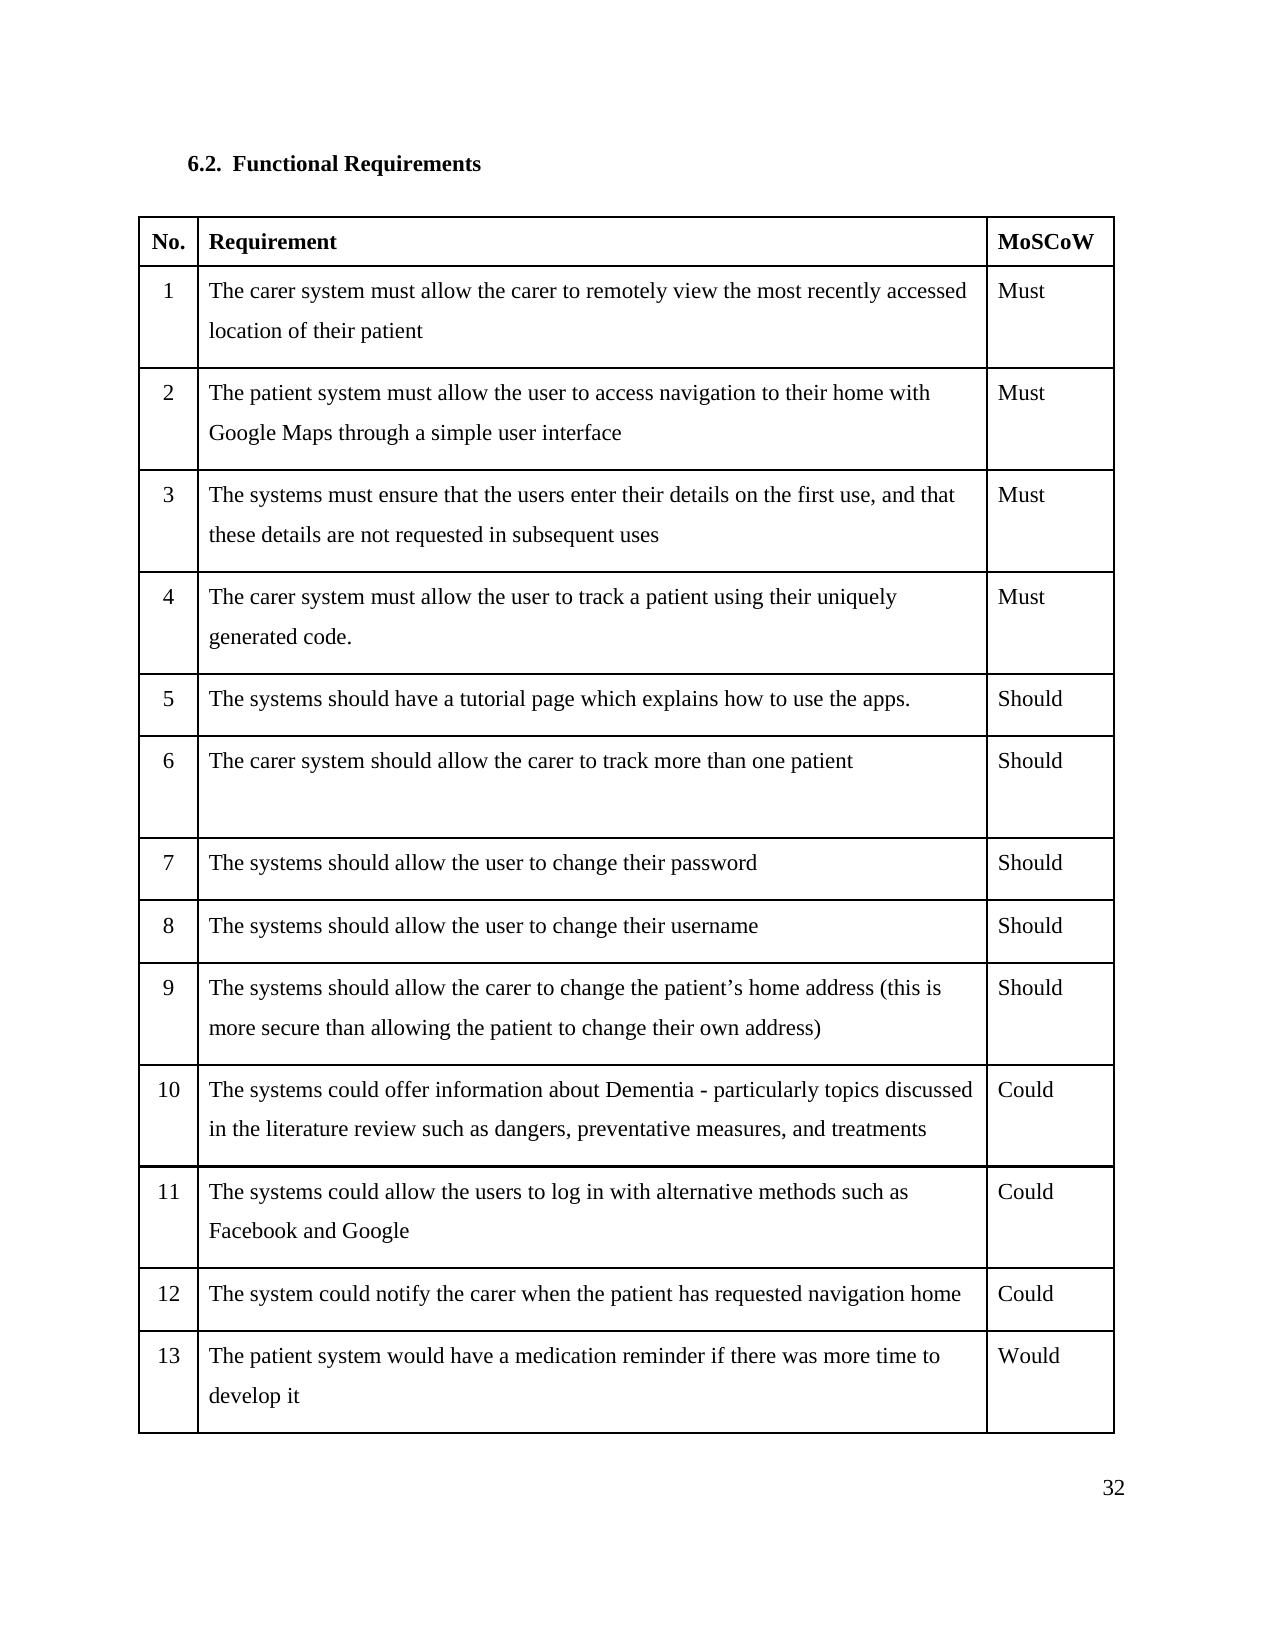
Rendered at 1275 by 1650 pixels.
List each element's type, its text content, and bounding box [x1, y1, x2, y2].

table_cell The systems should have a tutorial page which explains how to use the apps. [199, 675, 986, 735]
table_cell 10 [140, 1066, 197, 1165]
table_cell The carer system must allow the carer to remotely view the most recently accessed location of their patient [199, 267, 986, 367]
table_cell 2 [140, 369, 197, 469]
table_cell The systems must ensure that the users enter their details on the first use, and that these details are not requested in subsequent uses [199, 471, 986, 571]
table_cell 1 [140, 267, 197, 367]
table_cell Must [988, 573, 1113, 673]
table_cell 13 [140, 1332, 197, 1432]
table_cell The patient system would have a medication reminder if there was more time to develop it [199, 1332, 986, 1432]
table_cell Could [988, 1066, 1113, 1165]
table_cell 4 [140, 573, 197, 673]
table_header MoSCoW [988, 218, 1113, 265]
table_cell 11 [140, 1168, 197, 1267]
table_cell 9 [140, 964, 197, 1063]
table_cell Could [988, 1269, 1113, 1330]
table_cell Must [988, 267, 1113, 367]
table_cell The carer system should allow the carer to track more than one patient [199, 737, 986, 837]
table_cell Could [988, 1168, 1113, 1267]
table_cell 8 [140, 901, 197, 962]
table_cell The patient system must allow the user to access navigation to their home with Google Maps through a simple user interface [199, 369, 986, 469]
table_header No. [140, 218, 197, 265]
table_cell 7 [140, 839, 197, 899]
table_cell Should [988, 737, 1113, 837]
table_cell 5 [140, 675, 197, 735]
table_cell The systems should allow the user to change their password [199, 839, 986, 899]
table_cell The systems should allow the carer to change the patient’s home address (this is more secure than allowing the patient to change their own address) [199, 964, 986, 1063]
table_cell Should [988, 964, 1113, 1063]
table_cell The systems should allow the user to change their username [199, 901, 986, 962]
table_cell The system could notify the carer when the patient has requested navigation home [199, 1269, 986, 1330]
table_cell 6 [140, 737, 197, 837]
table_cell 12 [140, 1269, 197, 1330]
table_cell Should [988, 901, 1113, 962]
table_cell Should [988, 675, 1113, 735]
table_cell The systems could allow the users to log in with alternative methods such as Facebook and Google [199, 1168, 986, 1267]
table_header Requirement [199, 218, 986, 265]
table_cell The systems could offer information about Dementia - particularly topics discussed in the literature review such as dangers, preventative measures, and treatments [199, 1066, 986, 1165]
table_cell 3 [140, 471, 197, 571]
table_cell Should [988, 839, 1113, 899]
table_cell Must [988, 471, 1113, 571]
subtitle Functional Requirements [187, 150, 1125, 176]
table_cell Must [988, 369, 1113, 469]
table_cell The carer system must allow the user to track a patient using their uniquely generated code. [199, 573, 986, 673]
table_cell Would [988, 1332, 1113, 1432]
